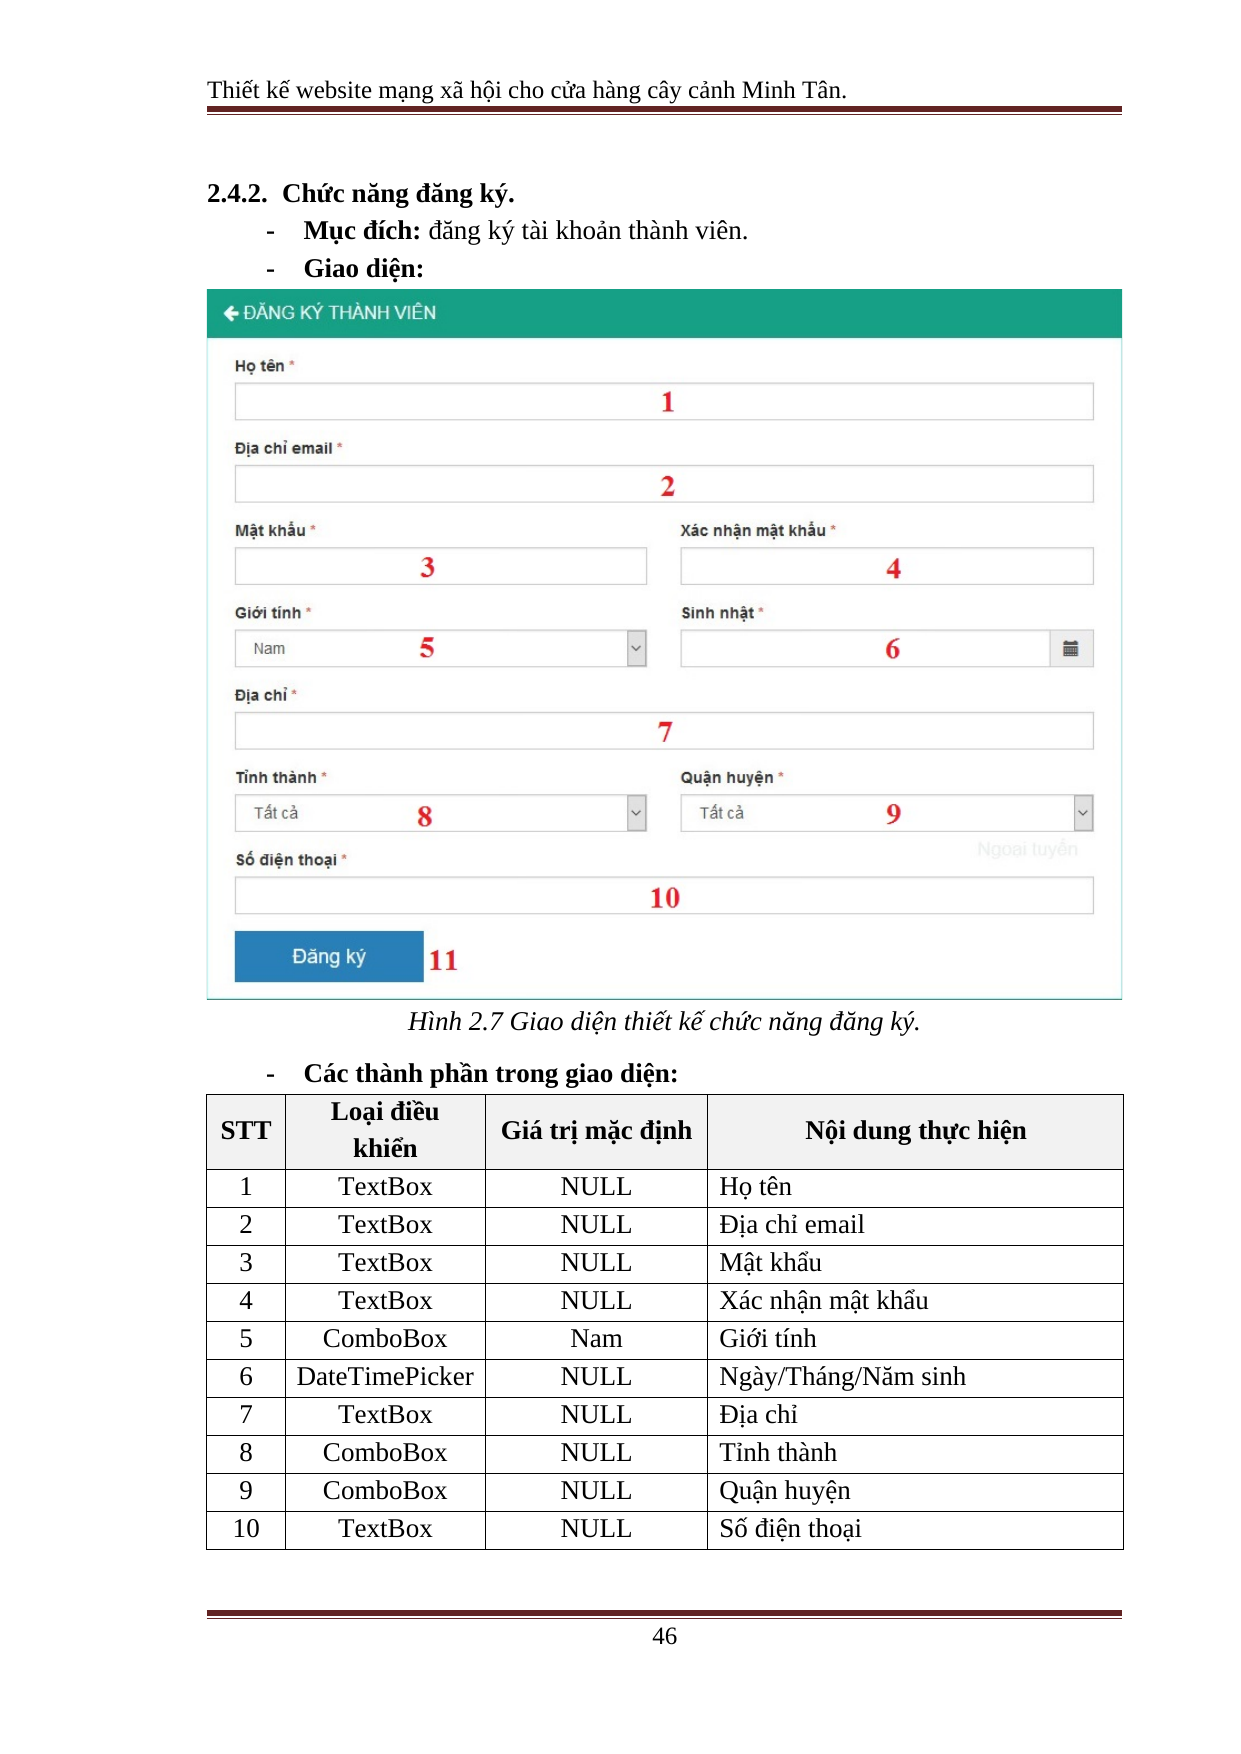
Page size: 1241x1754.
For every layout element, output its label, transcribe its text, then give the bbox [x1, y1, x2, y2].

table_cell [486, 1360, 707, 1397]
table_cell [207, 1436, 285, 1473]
list Giao diện: [266, 252, 1122, 283]
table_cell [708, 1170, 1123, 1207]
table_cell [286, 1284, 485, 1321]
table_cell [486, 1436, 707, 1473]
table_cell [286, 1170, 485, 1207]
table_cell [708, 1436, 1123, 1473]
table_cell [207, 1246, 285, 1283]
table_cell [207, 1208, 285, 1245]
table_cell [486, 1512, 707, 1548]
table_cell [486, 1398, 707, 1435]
list Các thành phần trong giao diện: [266, 1057, 1122, 1088]
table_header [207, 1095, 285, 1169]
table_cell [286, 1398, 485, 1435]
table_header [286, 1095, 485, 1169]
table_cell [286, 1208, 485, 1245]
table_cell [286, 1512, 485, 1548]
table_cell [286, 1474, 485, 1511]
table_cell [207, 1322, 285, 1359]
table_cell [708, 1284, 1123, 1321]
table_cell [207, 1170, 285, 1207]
list Mục đích: đăng ký tài khoản thành viên. [266, 214, 1122, 246]
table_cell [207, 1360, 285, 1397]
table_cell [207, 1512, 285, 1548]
list Chức năng đăng ký. [207, 177, 1122, 208]
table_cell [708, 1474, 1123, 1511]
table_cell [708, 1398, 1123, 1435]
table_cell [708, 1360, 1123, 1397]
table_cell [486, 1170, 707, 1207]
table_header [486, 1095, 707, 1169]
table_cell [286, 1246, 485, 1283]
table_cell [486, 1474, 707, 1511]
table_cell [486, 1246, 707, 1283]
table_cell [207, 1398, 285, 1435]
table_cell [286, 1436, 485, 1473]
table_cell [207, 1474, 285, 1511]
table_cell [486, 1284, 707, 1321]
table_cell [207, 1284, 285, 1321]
picture [206, 289, 1123, 1000]
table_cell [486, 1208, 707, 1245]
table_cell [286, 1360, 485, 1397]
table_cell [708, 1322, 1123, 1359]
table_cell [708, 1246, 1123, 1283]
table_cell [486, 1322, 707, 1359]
text Hình 2.7 Giao diện thiết kế chức năng đăng ký. [207, 1005, 1122, 1036]
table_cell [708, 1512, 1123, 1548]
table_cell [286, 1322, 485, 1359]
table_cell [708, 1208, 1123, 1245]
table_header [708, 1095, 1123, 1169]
